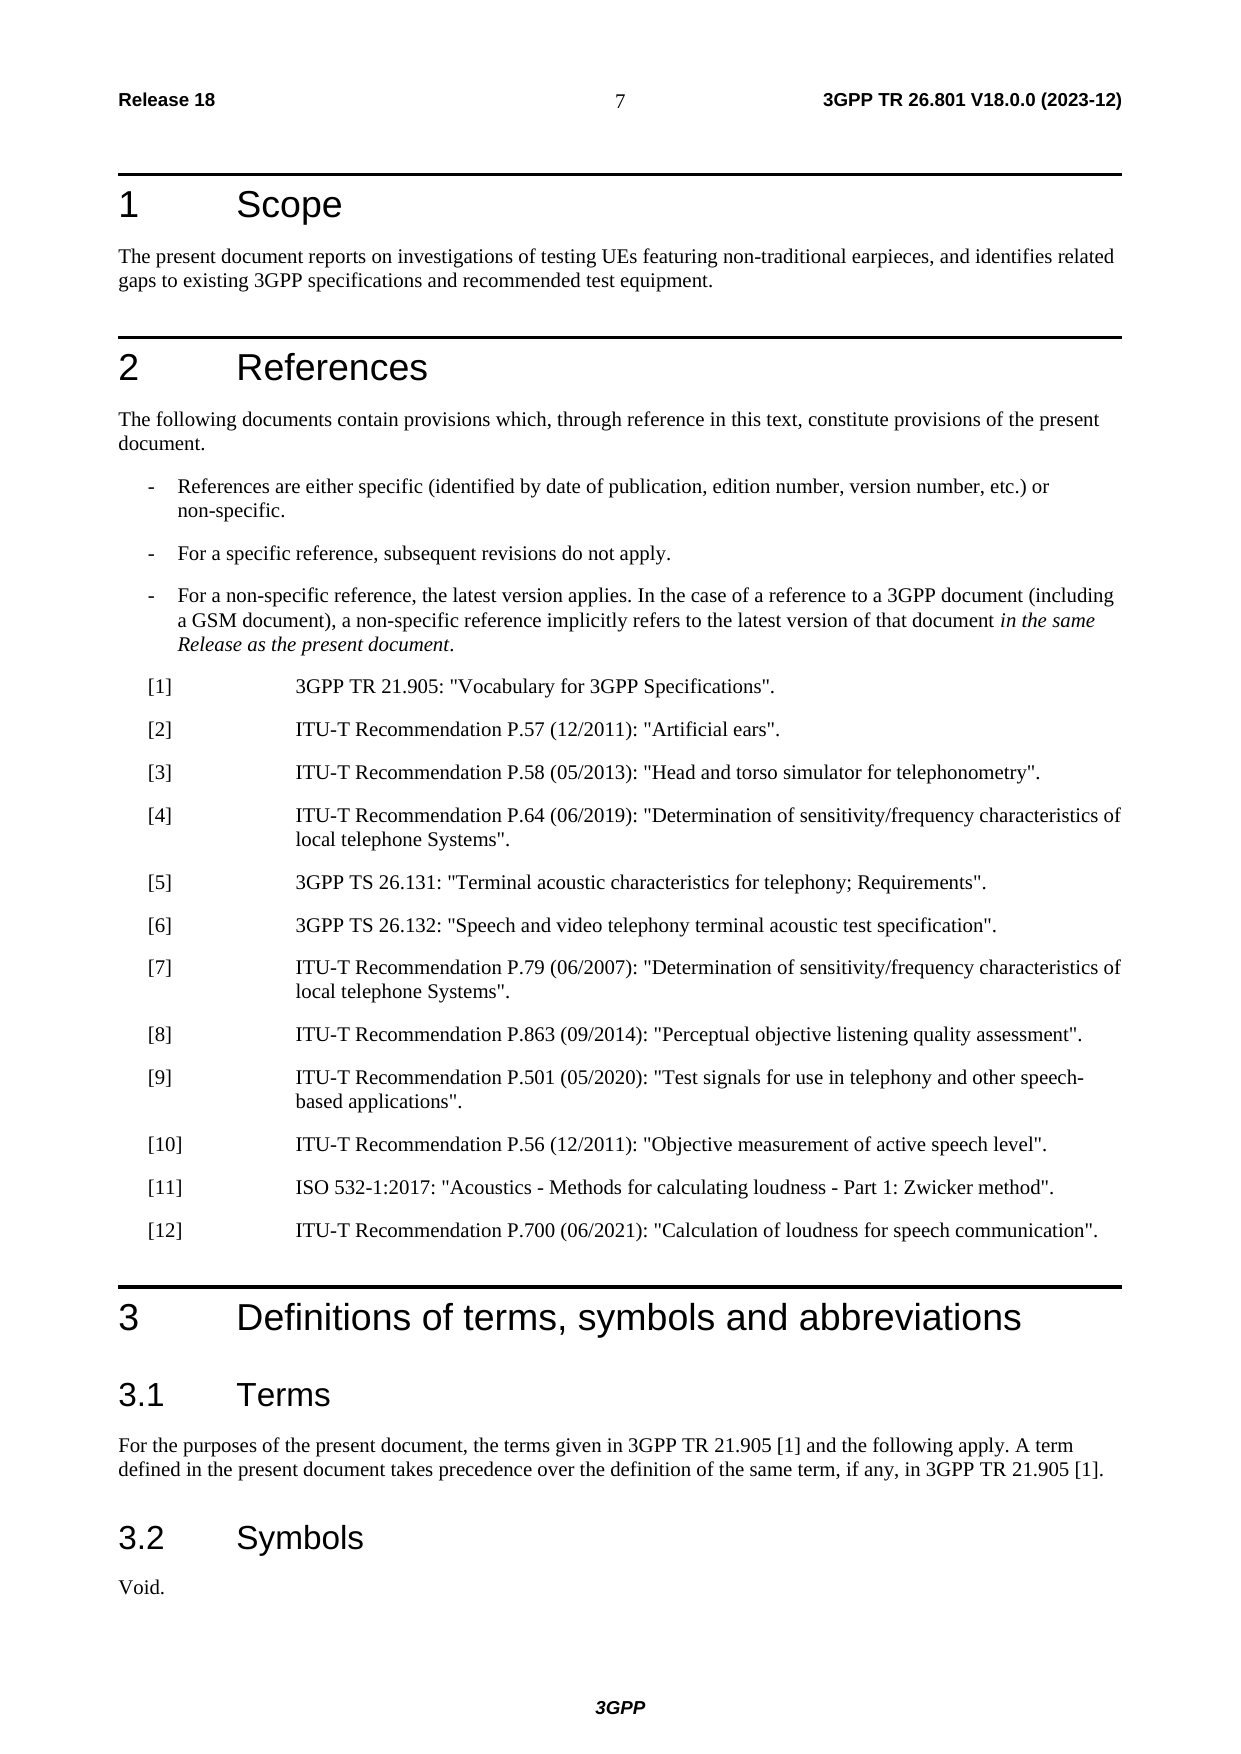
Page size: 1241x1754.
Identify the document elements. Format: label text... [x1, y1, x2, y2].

text The present document reports on investigations of testing UEs featuring non-traditional earpieces, and identifies related gaps to existing 3GPP specifications and recommended test equipment. [118, 244, 1122, 292]
subtitle 3 Definitions of terms, symbols and abbreviations [118, 1289, 1122, 1338]
subtitle 3.2 Symbols [118, 1518, 1122, 1557]
text [2] ITU-T Recommendation P.57 (12/2011): "Artificial ears". [148, 717, 1122, 741]
text [9] ITU-T Recommendation P.501 (05/2020): "Test signals for use in telephony and other speech-based applications". [148, 1065, 1122, 1113]
text - For a non-specific reference, the latest version applies. In the case of a reference to a 3GPP document (including a GSM document), a non-specific reference implicitly refers to the latest version of that document in the same Release as the present document. [148, 583, 1122, 656]
text Void. [118, 1575, 1122, 1599]
text [1] 3GPP TR 21.905: "Vocabulary for 3GPP Specifications". [148, 674, 1122, 698]
subtitle 3.1 Terms [118, 1375, 1122, 1414]
text The following documents contain provisions which, through reference in this text, constitute provisions of the present document. [118, 407, 1122, 455]
text [8] ITU-T Recommendation P.863 (09/2014): "Perceptual objective listening quality assessment". [148, 1022, 1122, 1046]
text [4] ITU-T Recommendation P.64 (06/2019): "Determination of sensitivity/frequency characteristics of local telephone Systems". [148, 803, 1122, 851]
text [12] ITU-T Recommendation P.700 (06/2021): "Calculation of loudness for speech communication". [148, 1217, 1122, 1242]
text For the purposes of the present document, the terms given in 3GPP TR 21.905 [1] and the following apply. A term defined in the present document takes precedence over the definition of the same term, if any, in 3GPP TR 21.905 [1]. [118, 1432, 1122, 1481]
text - References are either specific (identified by date of publication, edition number, version number, etc.) or non-specific. [148, 474, 1122, 522]
text [3] ITU-T Recommendation P.58 (05/2013): "Head and torso simulator for telephonometry". [148, 760, 1122, 784]
subtitle 2 References [118, 339, 1122, 388]
text - For a specific reference, subsequent revisions do not apply. [148, 541, 1122, 565]
text [7] ITU-T Recommendation P.79 (06/2007): "Determination of sensitivity/frequency characteristics of local telephone Systems". [148, 955, 1122, 1003]
text [5] 3GPP TS 26.131: "Terminal acoustic characteristics for telephony; Requirements". [148, 870, 1122, 894]
subtitle 1 Scope [118, 176, 1122, 225]
text [11] ISO 532-1:2017: "Acoustics - Methods for calculating loudness - Part 1: Zwicker method". [148, 1175, 1122, 1199]
text [6] 3GPP TS 26.132: "Speech and video telephony terminal acoustic test specification". [148, 912, 1122, 937]
text [10] ITU-T Recommendation P.56 (12/2011): "Objective measurement of active speech level". [148, 1132, 1122, 1156]
